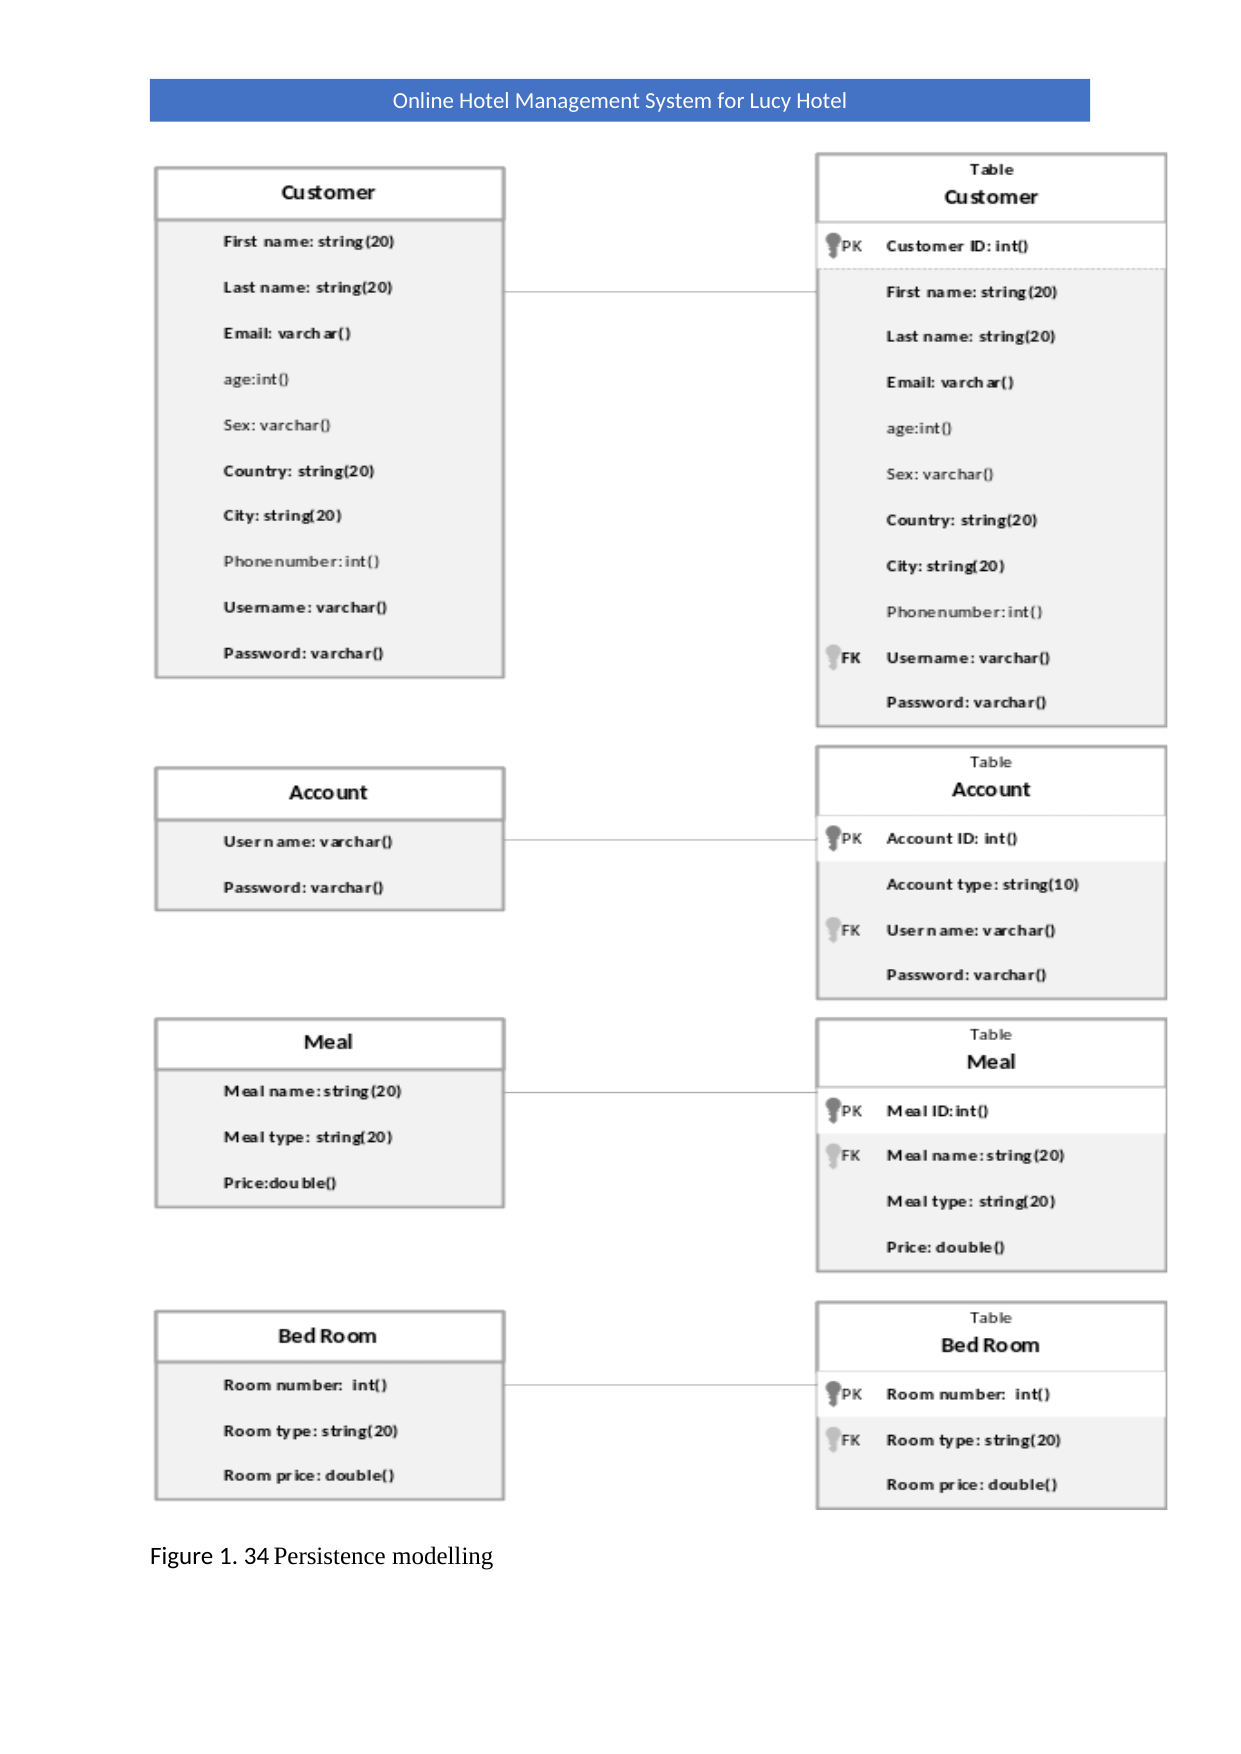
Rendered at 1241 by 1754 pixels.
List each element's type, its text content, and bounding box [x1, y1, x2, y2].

text Figure 1. 34 Persistence modelling [150, 1540, 1090, 1570]
